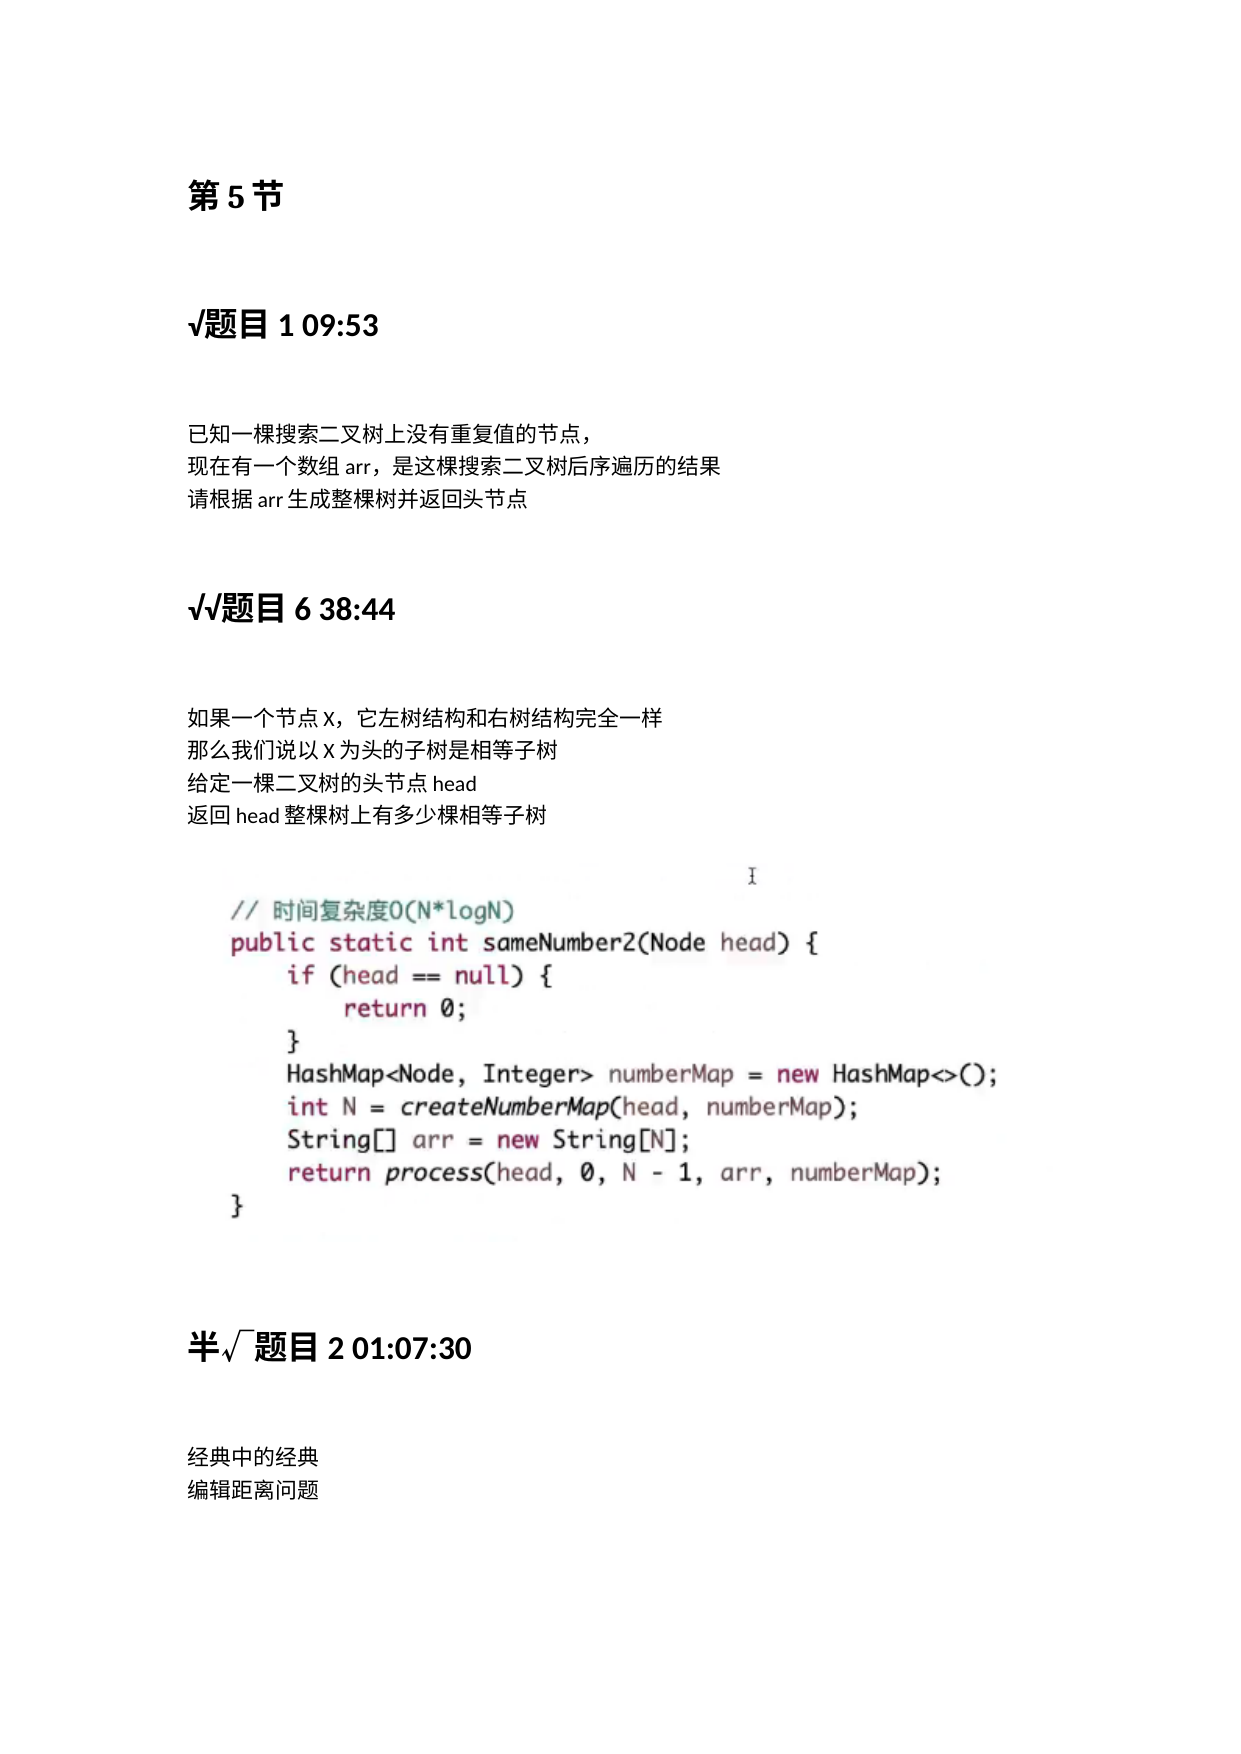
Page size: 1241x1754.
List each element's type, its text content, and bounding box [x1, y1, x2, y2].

text 那么我们说以X为头的子树是相等子树 [187, 733, 1053, 766]
text 经典中的经典 [187, 1440, 1053, 1472]
text 现在有一个数组arr，是这棵搜索二叉树后序遍历的结果 [187, 449, 1053, 481]
text 返回head整棵树上有多少棵相等子树 [187, 798, 1053, 831]
text 已知一棵搜索二叉树上没有重复值的节点， [187, 416, 1053, 449]
subtitle √√题目6 38:44 [187, 573, 1053, 638]
text 编辑距离问题 [187, 1472, 1053, 1505]
subtitle √题目1 09:53 [187, 289, 1053, 354]
subtitle 第5节 [187, 162, 1053, 227]
text 如果一个节点X，它左树结构和右树结构完全一样 [187, 701, 1053, 733]
text 请根据arr生成整棵树并返回头节点 [187, 481, 1053, 514]
picture [187, 863, 1053, 1242]
subtitle 半√题目2 01:07:30 [187, 1313, 1053, 1378]
text 给定一棵二叉树的头节点head [187, 766, 1053, 798]
